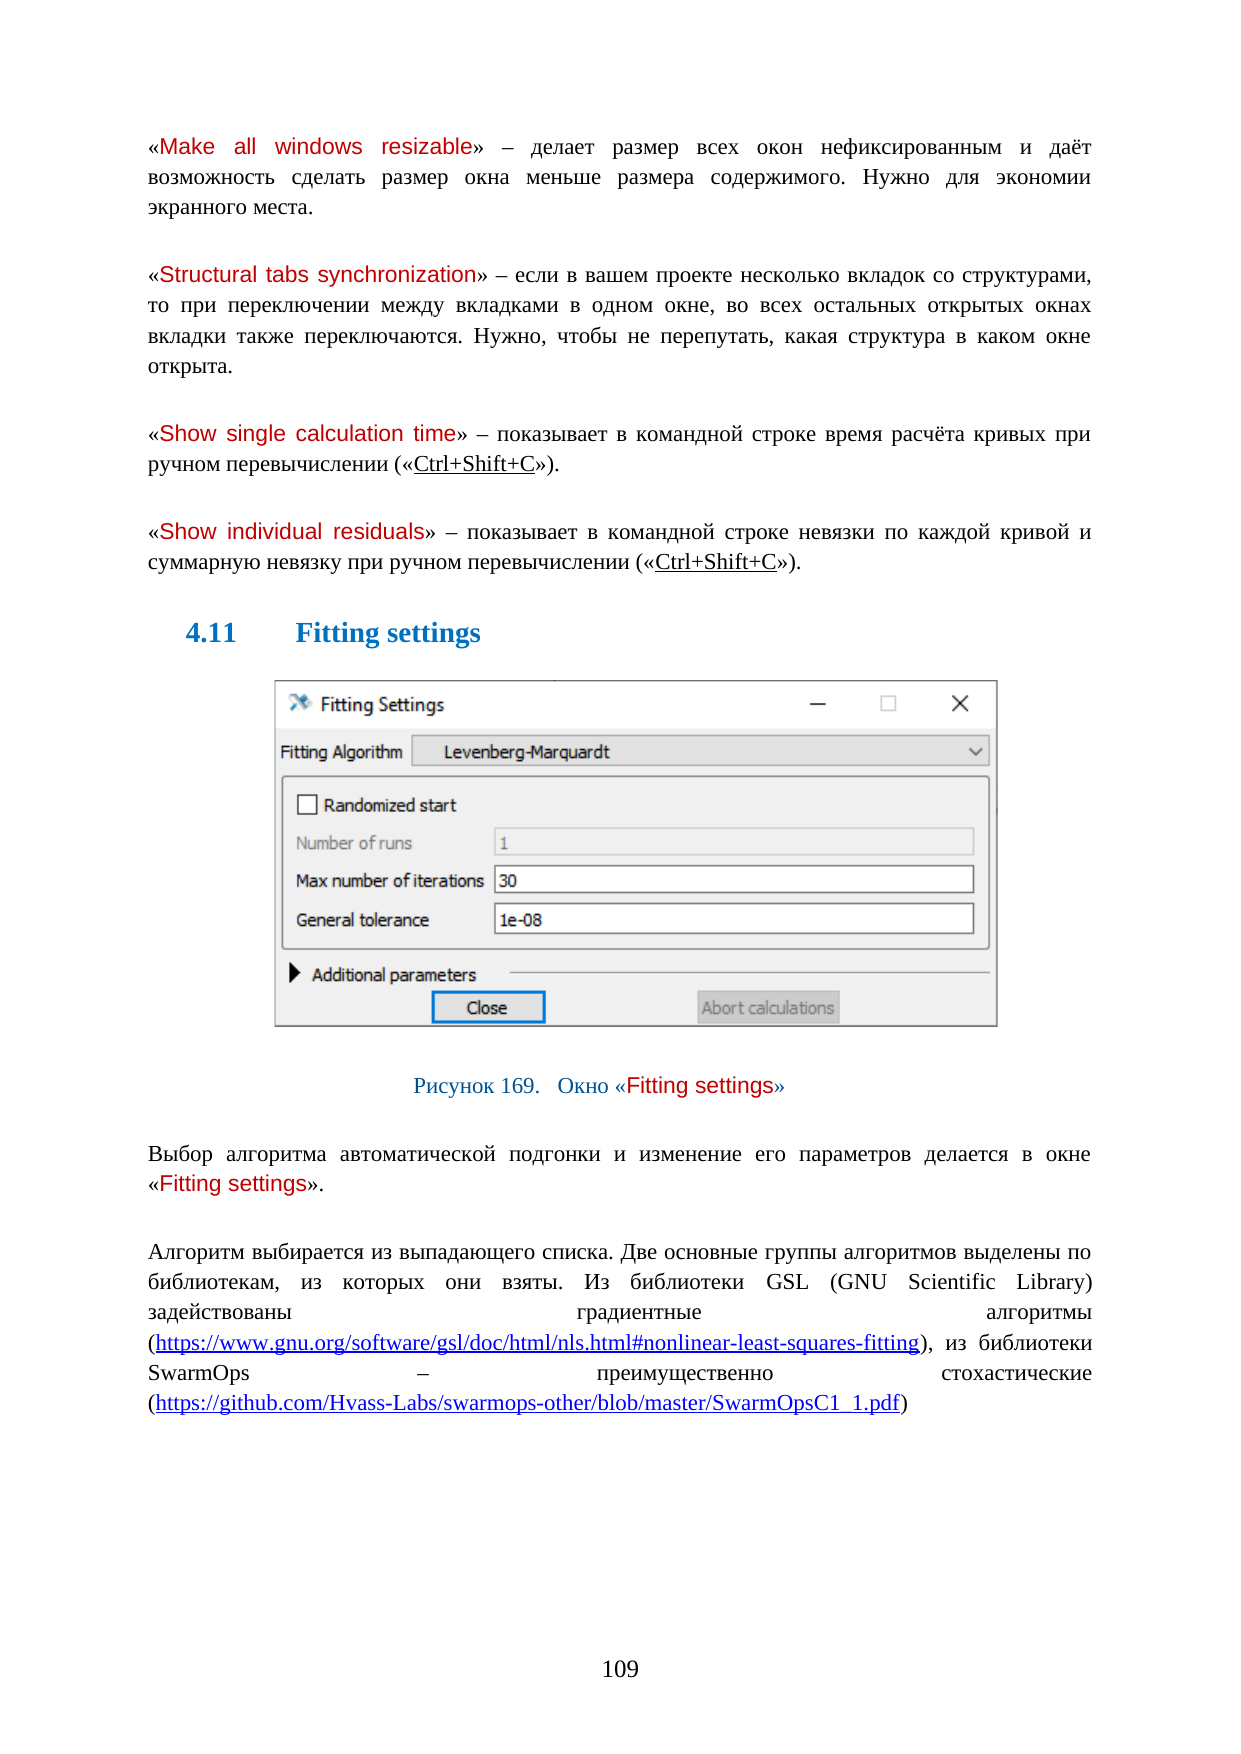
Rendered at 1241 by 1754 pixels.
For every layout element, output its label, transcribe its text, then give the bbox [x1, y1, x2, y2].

picture [274, 680, 998, 1027]
text «Make all windows resizable» – делает размер всех окон нефиксированным и даёт возможность сделать размер окна меньше размера содержимого. Нужно для экономии экранного места. [148, 133, 1093, 220]
subtitle Fitting settings [155, 616, 1093, 649]
text «Structural tabs synchronization» – если в вашем проекте несколько вкладок со структурами, то при переключении между вкладками в одном окне, во всех остальных открытых окнах вкладки также переключаются. Нужно, чтобы не перепутать, какая структура в каком окне открыта. [148, 261, 1093, 378]
text Выбор алгоритма автоматической подгонки и изменение его параметров делается в окне «Fitting settings». [148, 1140, 1093, 1196]
text Алгоритм выбирается из выпадающего списка. Две основные группы алгоритмов выделены по библиотекам, из которых они взяты. Из библиотеки GSL (GNU Scientific Library) задействованы градиентные алгоритмы (https://www.gnu.org/software/gsl/doc/html/nls.html#nonlinear-least-squares-fitting), из библиотеки SwarmOps – преимущественно стохастические (https://github.com/Hvass-Labs/swarmops-other/blob/master/SwarmOpsC1_1.pdf) [148, 1238, 1093, 1415]
text «Show single calculation time» – показывает в командной строке время расчёта кривых при ручном перевычислении («Ctrl+Shift+C»). [148, 419, 1093, 476]
text «Show individual residuals» – показывает в командной строке невязки по каждой кривой и суммарную невязку при ручном перевычислении («Ctrl+Shift+C»). [148, 518, 1093, 574]
